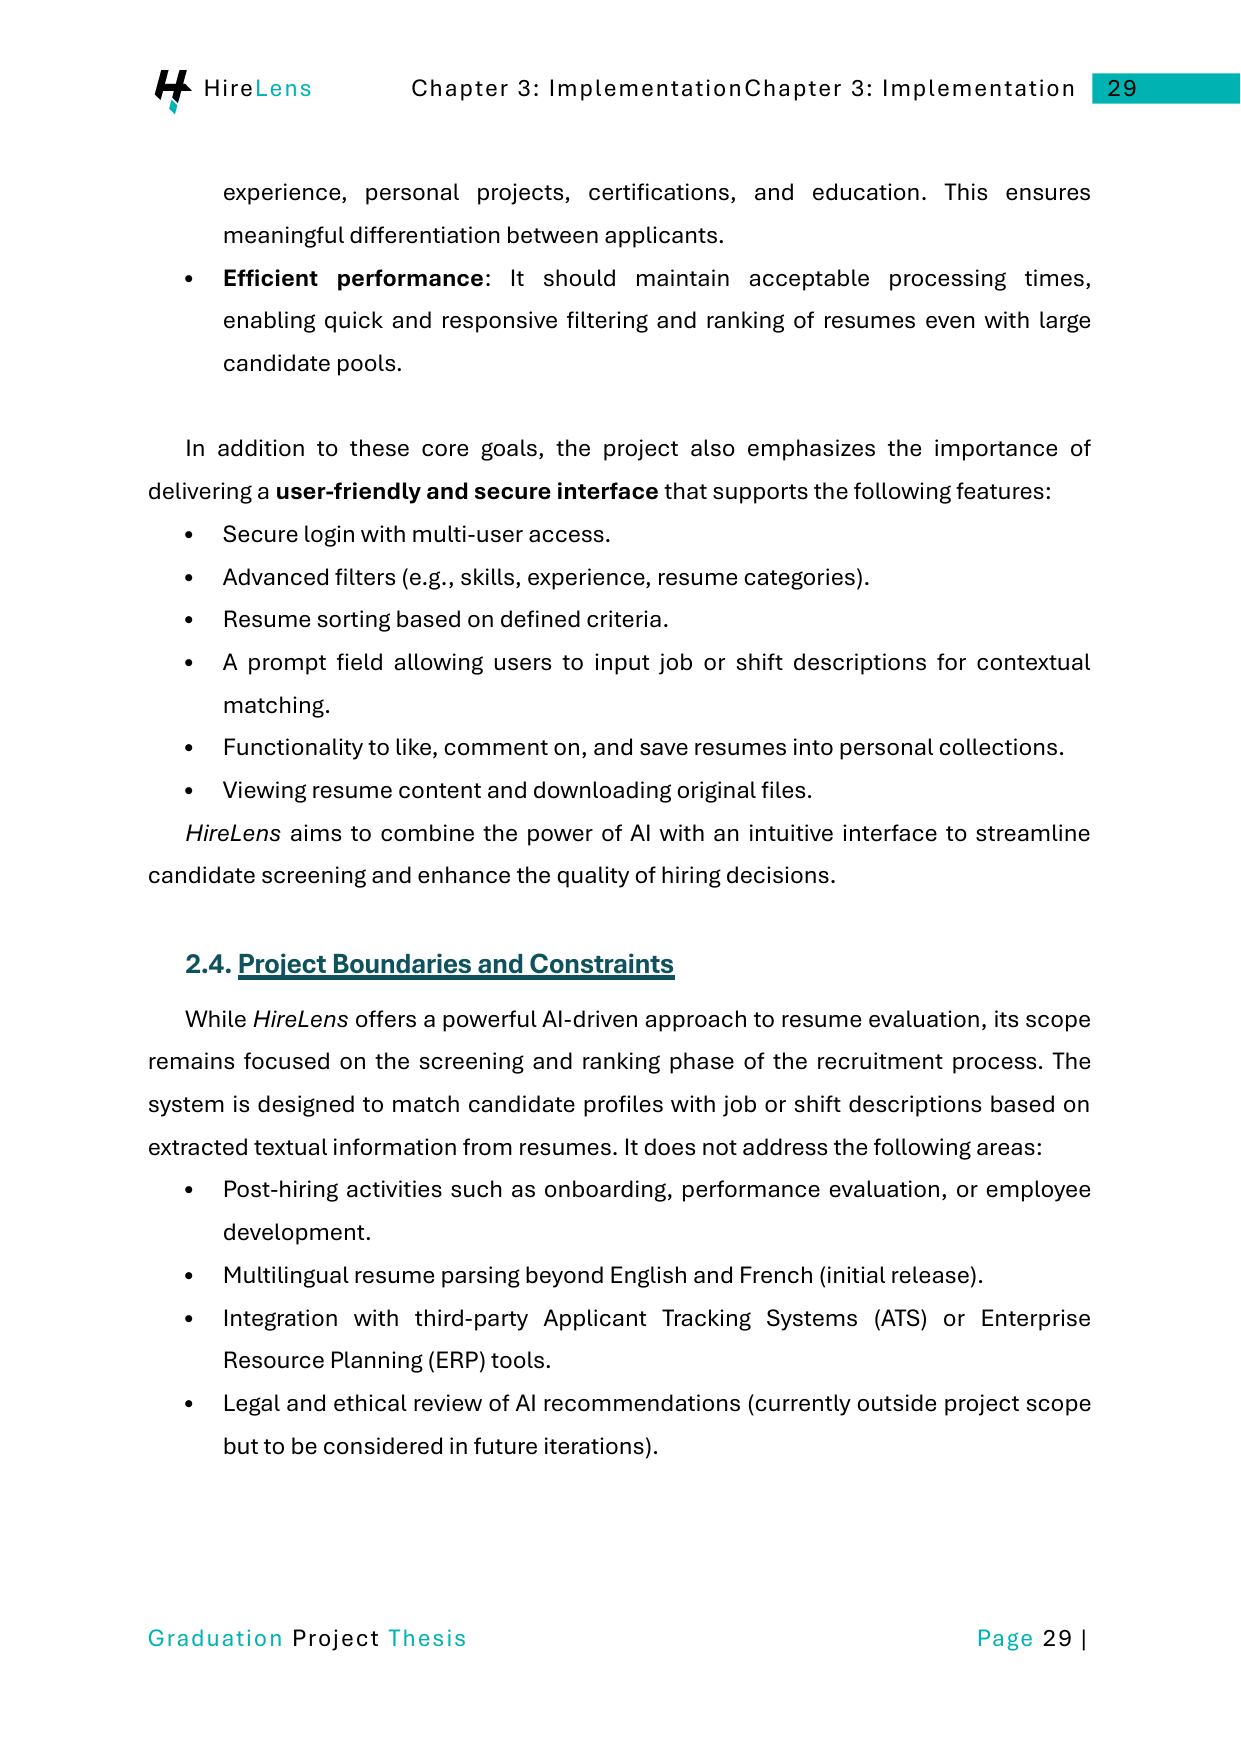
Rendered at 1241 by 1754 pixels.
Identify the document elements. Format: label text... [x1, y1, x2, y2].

list Advanced filters (e.g., skills, experience, resume categories). [185, 562, 1092, 592]
list Efficient performance: It should maintain acceptable processing times, enabling quick and responsive filtering and ranking of resumes even with large candidate pools. [185, 263, 1092, 378]
text In addition to these core goals, the project also emphasizes the importance of delivering a user-friendly and secure interface that supports the following features: [148, 433, 1092, 507]
picture [147, 62, 198, 118]
list Legal and ethical review of AI recommendations (currently outside project scope but to be considered in future iterations). [185, 1388, 1092, 1461]
list Resume sorting based on defined criteria. [185, 604, 1092, 635]
list Functionality to like, comment on, and save resumes into personal collections. [185, 732, 1092, 763]
subtitle 2.4. Project Boundaries and Constraints [185, 946, 1092, 982]
list Secure login with multi-user access. [185, 519, 1092, 549]
list Viewing resume content and downloading original files. [185, 775, 1092, 806]
list Post-hiring activities such as onboarding, performance evaluation, or employee development. [185, 1174, 1092, 1248]
text While HireLens offers a powerful AI-driven approach to resume evaluation, its scope remains focused on the screening and ranking phase of the recruitment process. The system is designed to match candidate profiles with job or shift descriptions based on extracted textual information from resumes. It does not address the following areas: [148, 1003, 1092, 1162]
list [185, 177, 1092, 250]
list Integration with third-party Applicant Tracking Systems (ATS) or Enterprise Resource Planning (ERP) tools. [185, 1302, 1092, 1376]
list A prompt field allowing users to input job or shift descriptions for contextual matching. [185, 647, 1092, 720]
text HireLens aims to combine the power of AI with an intuitive interface to streamline candidate screening and enhance the quality of hiring decisions. [148, 818, 1092, 891]
list Multilingual resume parsing beyond English and French (initial release). [185, 1260, 1092, 1290]
